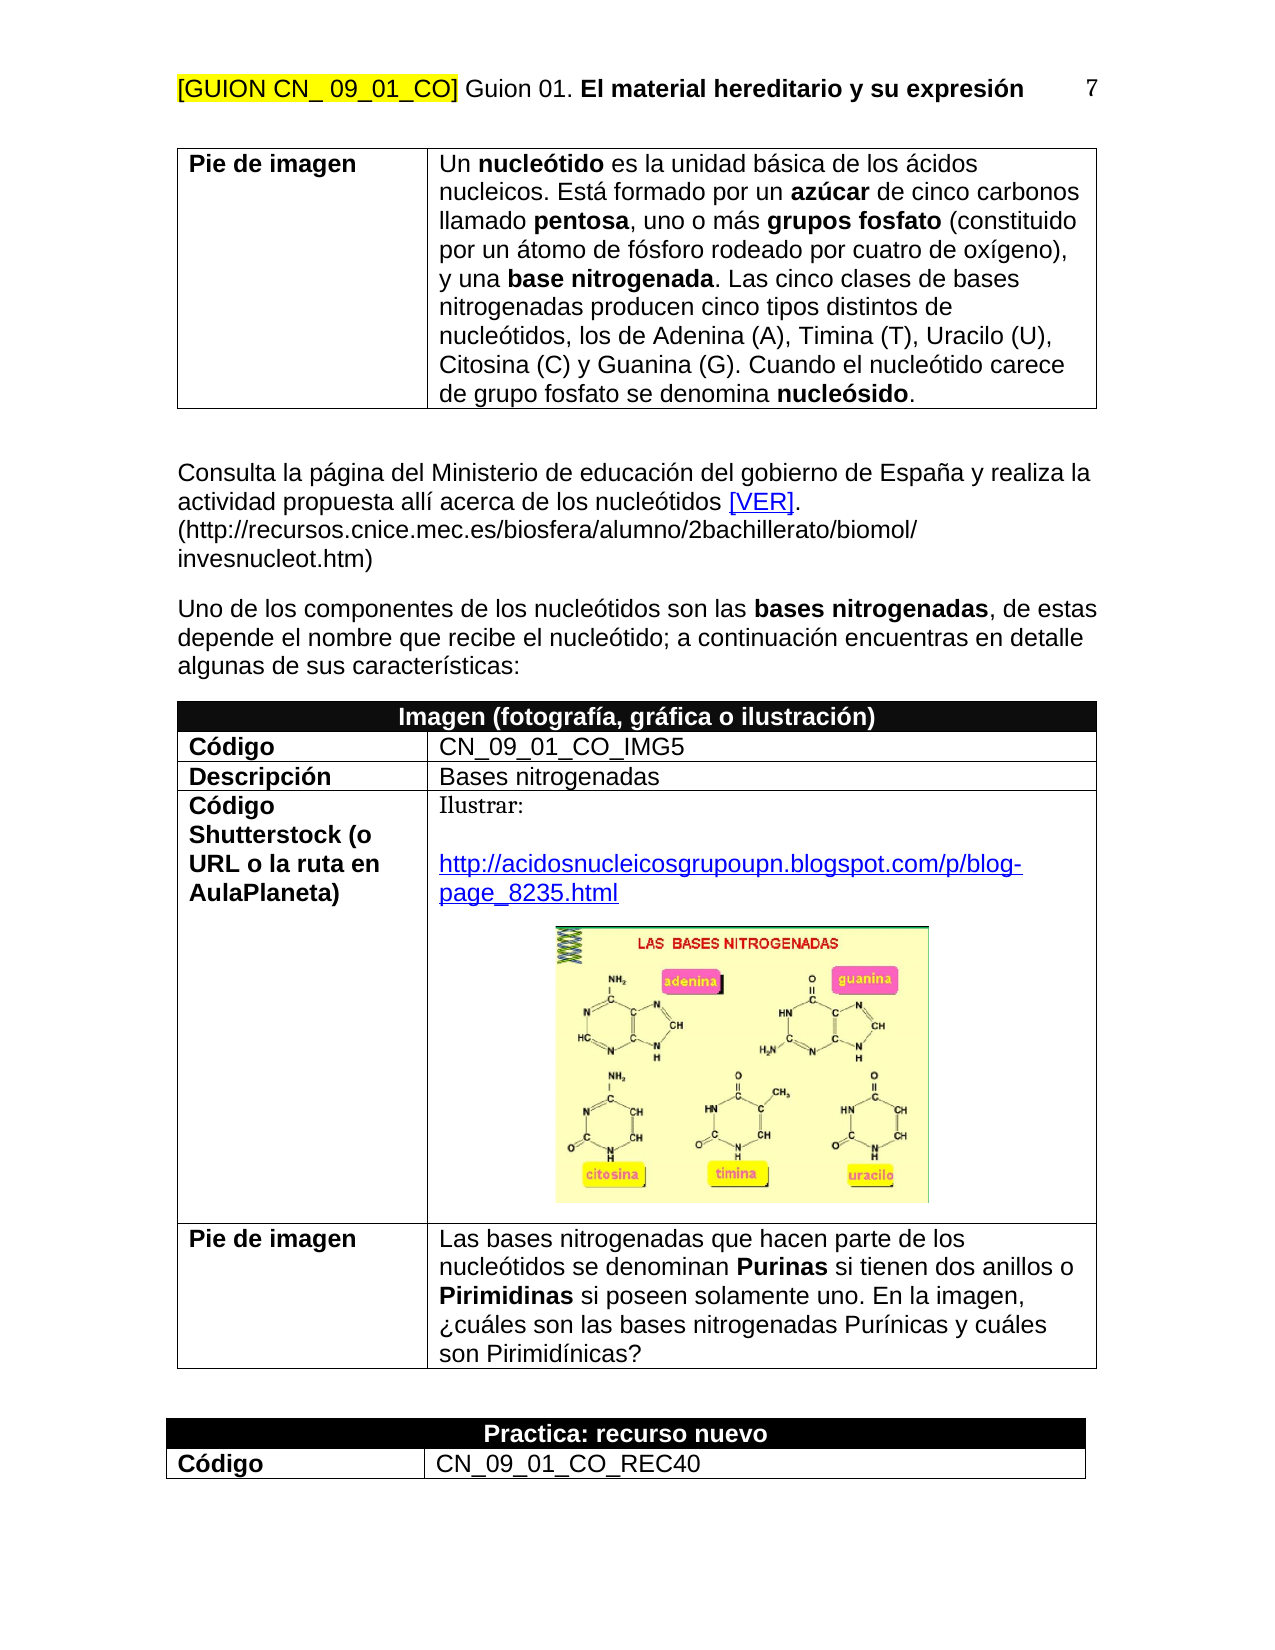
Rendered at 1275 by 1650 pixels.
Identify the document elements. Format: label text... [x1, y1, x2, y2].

table_cell Ilustrar: http://acidosnucleicosgrupoupn.blogspot.com/p/blog-page_8235.html [428, 791, 1096, 1223]
table_cell Pie de imagen [178, 1224, 427, 1367]
table_header Practica: recurso nuevo [167, 1419, 1085, 1448]
text Consulta la página del Ministerio de educación del gobierno de España y realiza la actividad propuesta allí acerca de los nucleótidos [VER]. (http://recursos.cnice.mec.es/biosfera/alumno/2bachillerato/biomol/invesnucleot.htm) [177, 458, 1098, 573]
table_header Imagen (fotografía, gráfica o ilustración) [178, 702, 1096, 731]
table_cell Código [167, 1449, 424, 1478]
table_cell Código [178, 732, 427, 761]
table_cell Las bases nitrogenadas que hacen parte de los nucleótidos se denominan Purinas si tienen dos anillos o Pirimidinas si poseen solamente uno. En la imagen, ¿cuáles son las bases nitrogenadas Purínicas y cuáles son Pirimidínicas? [428, 1224, 1096, 1367]
table_cell Descripción [178, 762, 427, 790]
text Uno de los componentes de los nucleótidos son las bases nitrogenadas, de estas depende el nombre que recibe el nucleótido; a continuación encuentras en detalle algunas de sus características: [177, 594, 1098, 680]
table_cell Un nucleótido es la unidad básica de los ácidos nucleicos. Está formado por un azúcar de cinco carbonos llamado pentosa, uno o más grupos fosfato (constituido por un átomo de fósforo rodeado por cuatro de oxígeno), y una base nitrogenada. Las cinco clases de bases nitrogenadas producen cinco tipos distintos de nucleótidos, los de Adenina (A), Timina (T), Uracilo (U), Citosina (C) y Guanina (G). Cuando el nucleótido carece de grupo fosfato se denomina nucleósido. [428, 149, 1096, 407]
table_cell Código Shutterstock (o URL o la ruta en AulaPlaneta) [178, 791, 427, 1223]
picture [555, 926, 929, 1203]
table_cell CN_09_01_CO_IMG5 [428, 732, 1096, 761]
table_cell Bases nitrogenadas [428, 762, 1096, 790]
table_cell Pie de imagen [178, 149, 427, 407]
table_cell CN_09_01_CO_REC40 [425, 1449, 1085, 1478]
